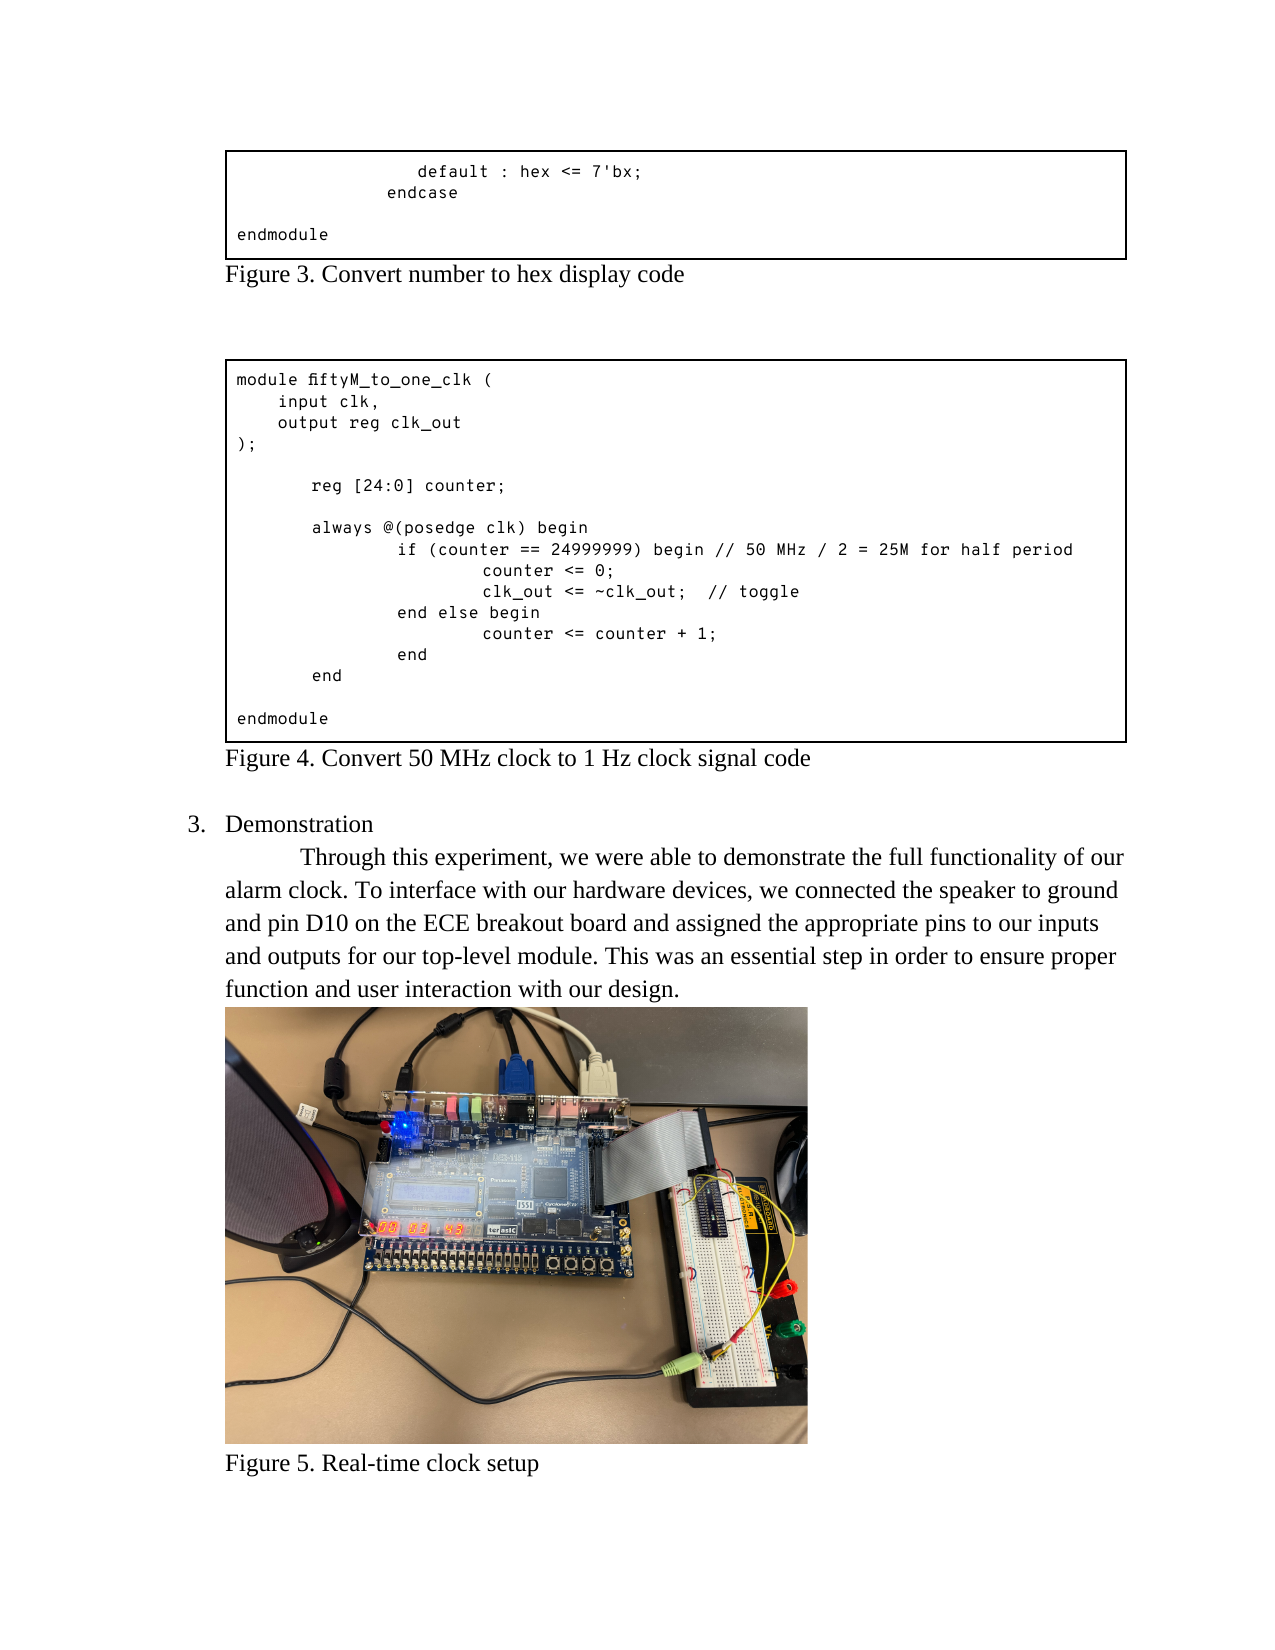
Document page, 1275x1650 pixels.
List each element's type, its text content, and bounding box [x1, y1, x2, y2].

list Demonstration [187, 809, 1125, 838]
text Through this experiment, we were able to demonstrate the full functionality of our alarm clock. To interface with our hardware devices, we connected the speaker to ground and pin D10 on the ECE breakout board and assigned the appropriate pins to our inputs and outputs for our top-level module. This was an essential step in order to ensure proper function and user interaction with our design. [225, 842, 1125, 1003]
table_header module fiftyM_to_one_clk ( input clk, output reg clk_out ); reg [24:0] counter; always @(posedge clk) begin if (counter == 24999999) begin // 50 MHz / 2 = 25M for half period counter <= 0; clk_out <= ~clk_out; // toggle end else begin counter <= counter + 1; end end endmodule [227, 361, 1125, 741]
text Figure 4. Convert 50 MHz clock to 1 Hz clock signal code [225, 743, 1125, 772]
text Figure 3. Convert number to hex display code [225, 260, 1125, 288]
picture [225, 1007, 808, 1444]
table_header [227, 152, 1125, 257]
text Figure 5. Real-time clock setup [225, 1448, 1125, 1477]
